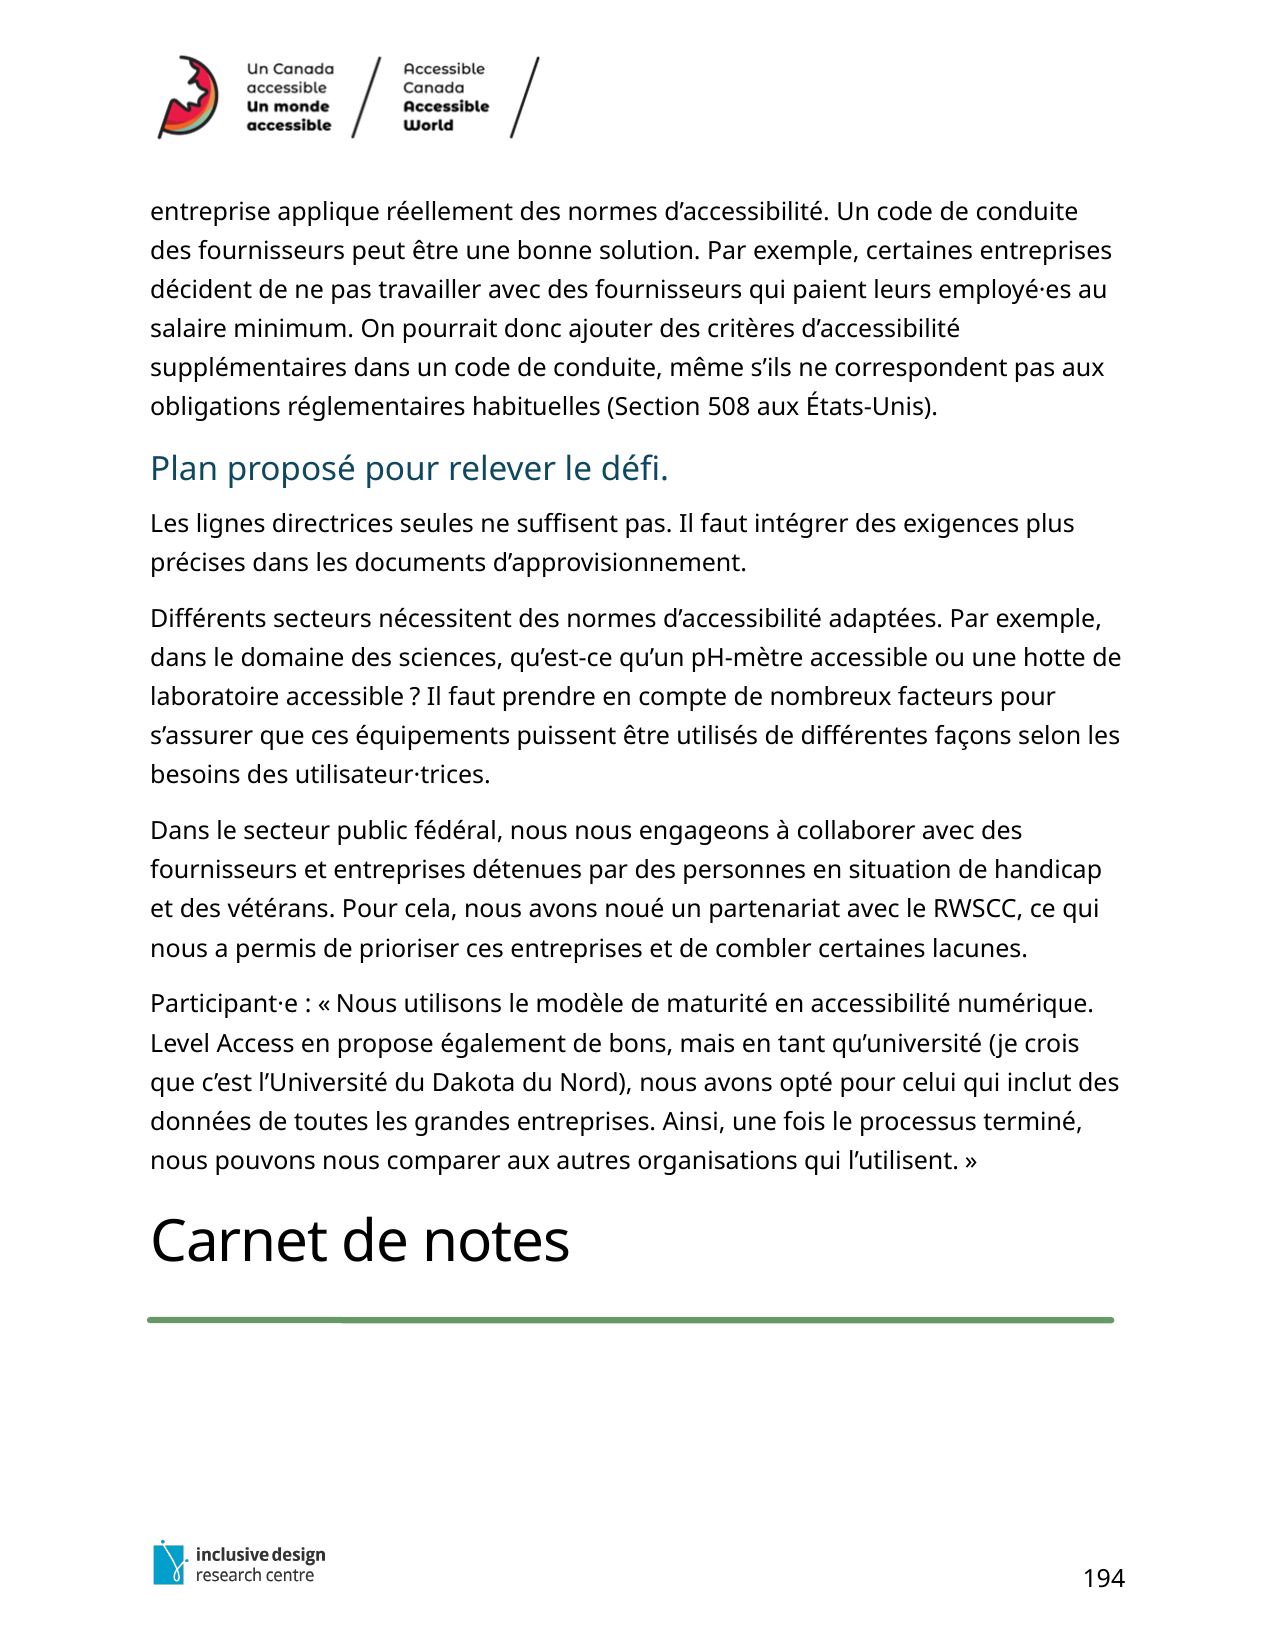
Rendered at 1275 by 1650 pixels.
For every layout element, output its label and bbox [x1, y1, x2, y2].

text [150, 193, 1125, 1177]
picture [150, 1538, 340, 1601]
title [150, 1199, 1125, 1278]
picture [150, 48, 547, 147]
